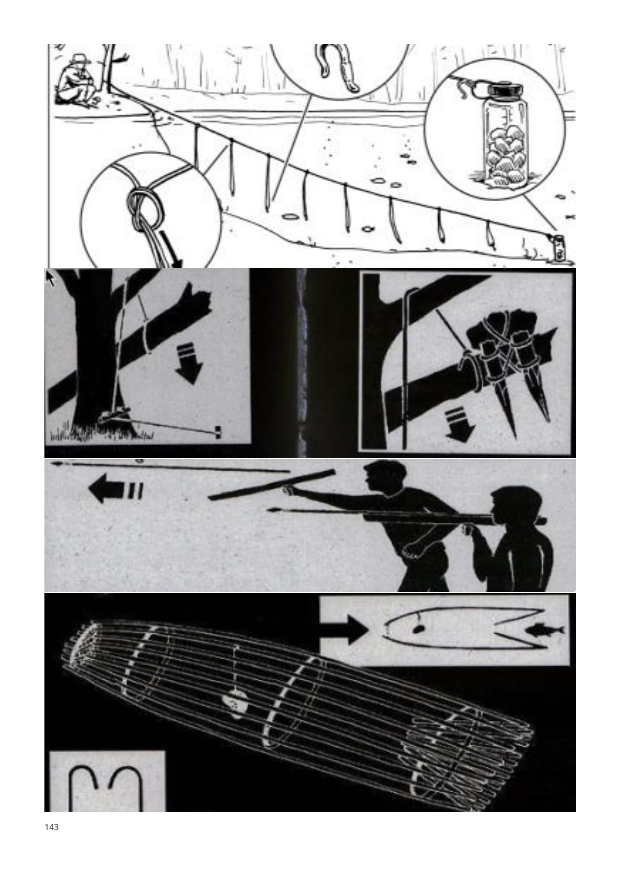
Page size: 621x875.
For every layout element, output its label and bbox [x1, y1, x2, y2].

picture [44, 593, 576, 812]
picture [44, 44, 576, 458]
picture [44, 459, 576, 592]
